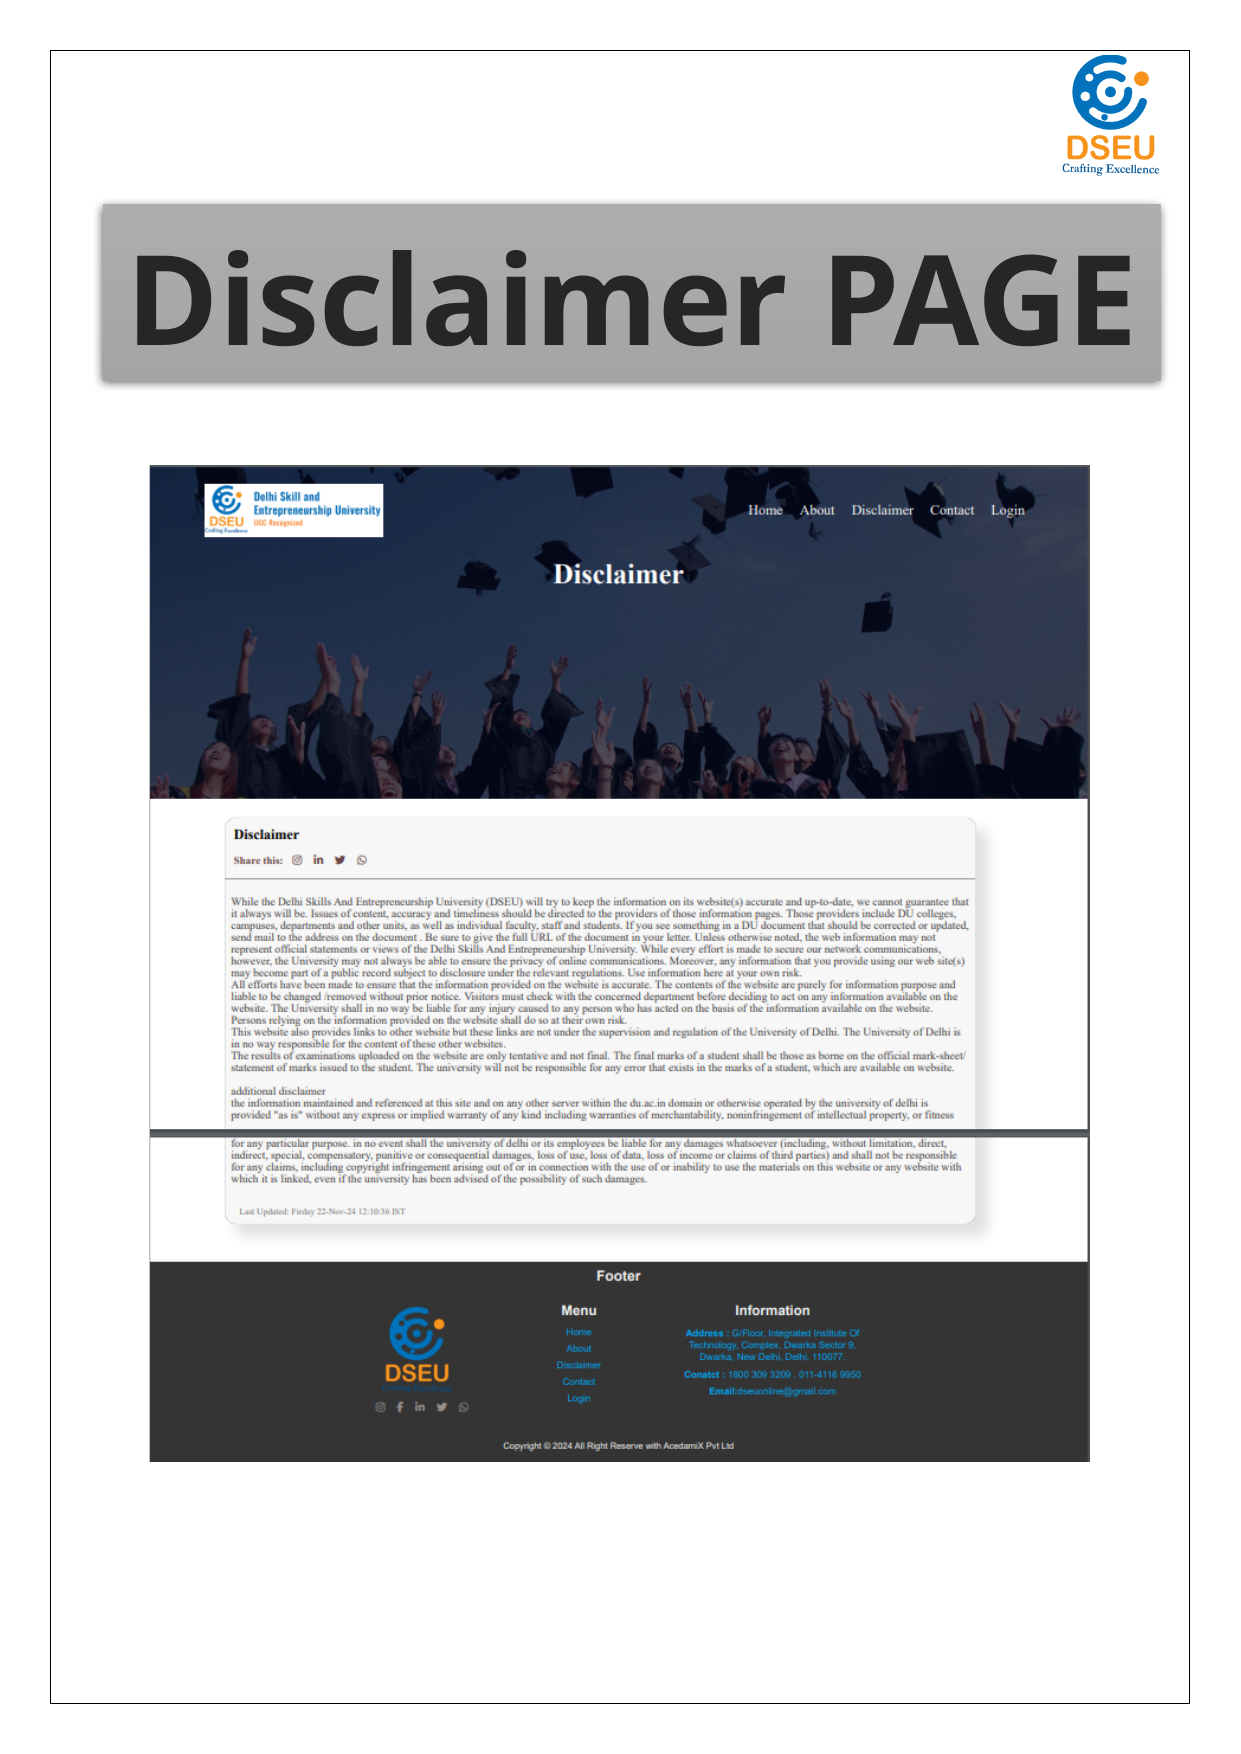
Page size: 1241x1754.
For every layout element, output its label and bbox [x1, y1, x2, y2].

picture [1062, 55, 1159, 176]
picture [149, 465, 1090, 1462]
